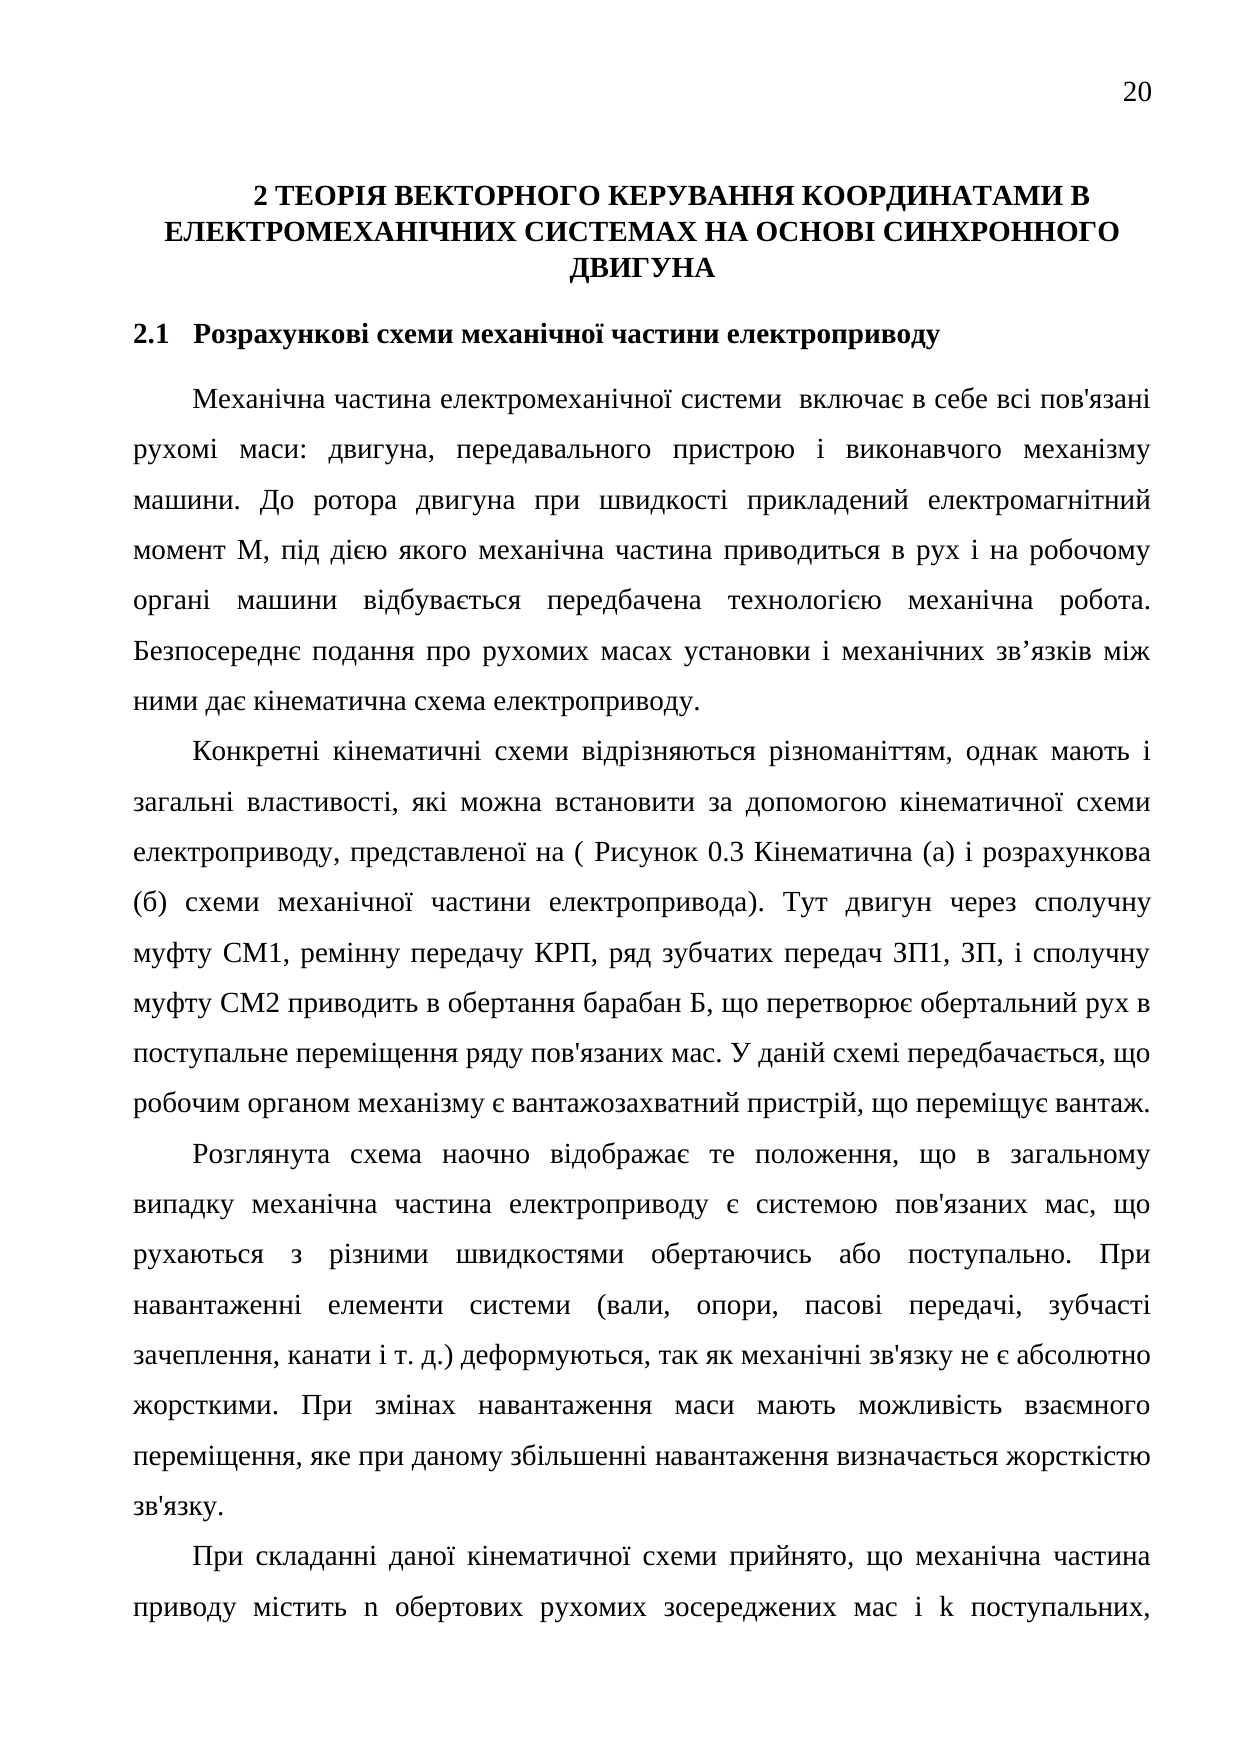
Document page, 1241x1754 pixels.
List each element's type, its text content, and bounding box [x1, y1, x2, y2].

subtitle 2 Теорія векторного керування координатами в електромеханічних системах на основі синхронного двигуна [133, 178, 1152, 284]
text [133, 1538, 1152, 1622]
text Механічна частина електромеханічної системи включає в себе всі пов'язані рухомі маси: двигуна, передавального пристрою і виконавчого механізму машини. До ротора двигуна при швидкості прикладений електромагнітний момент М, під дією якого механічна частина приводиться в рух і на робочому органі машини відбувається передбачена технологією механічна робота. Безпосереднє подання про рухомих масах установки і механічних зв’язків між ними дає кінематична схема електроприводу. [133, 381, 1152, 717]
subtitle Розрахункові схеми механічної частини електроприводу [133, 316, 1152, 349]
text Розглянута схема наочно відображає те положення, що в загальному випадку механічна частина електроприводу є системою пов'язаних мас, що рухаються з різними швидкостями обертаючись або поступально. При навантаженні елементи системи (вали, опори, пасові передачі, зубчасті зачеплення, канати і т. д.) деформуються, так як механічні зв'язку не є абсолютно жорсткими. При змінах навантаження маси мають можливість взаємного переміщення, яке при даному збільшенні навантаження визначається жорсткістю зв'язку. [133, 1136, 1152, 1522]
